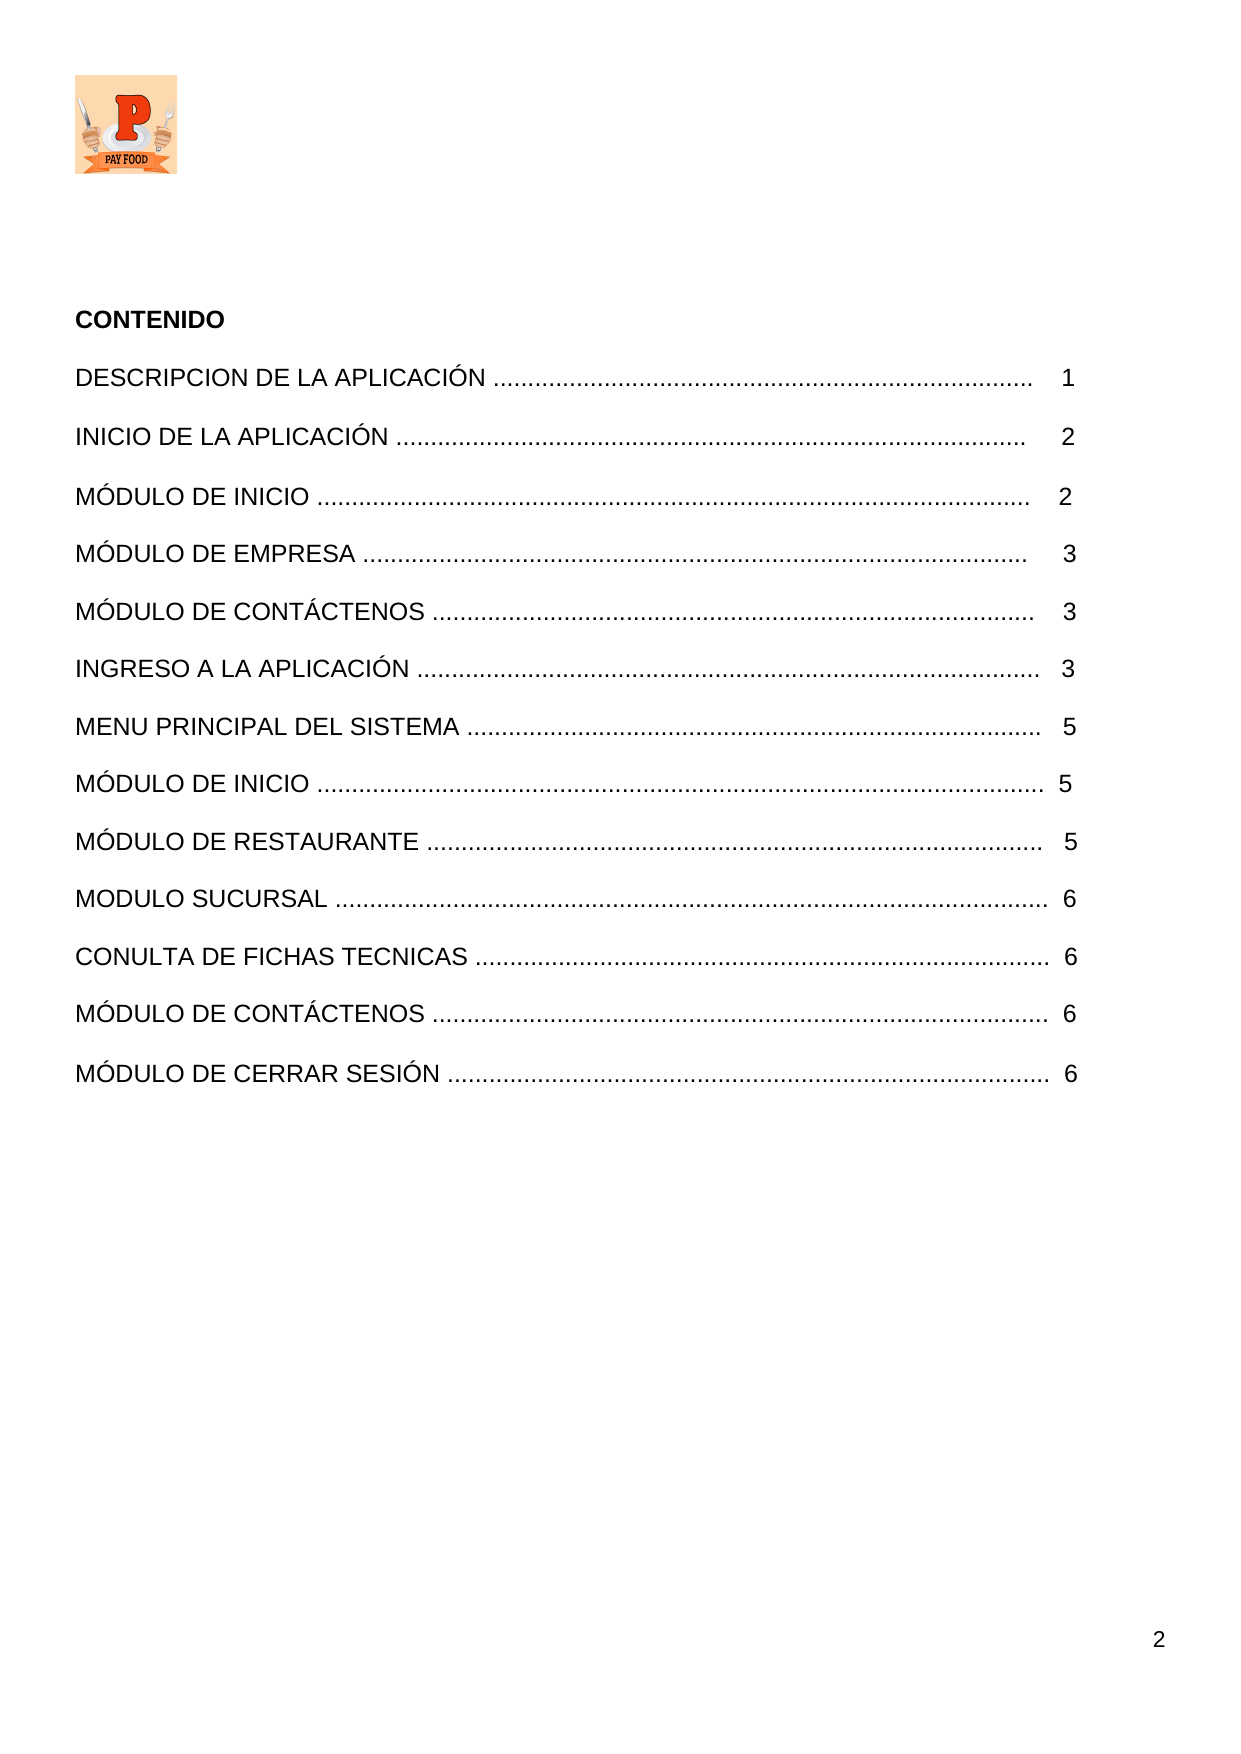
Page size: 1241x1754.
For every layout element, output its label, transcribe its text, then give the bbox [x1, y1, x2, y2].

picture [75, 75, 178, 174]
text INICIO DE LA APLICACIÓN ........................................................................................... 2 [75, 422, 1165, 451]
text MÓDULO DE EMPRESA ................................................................................................ 3 [75, 539, 1165, 568]
text MÓDULO DE INICIO ....................................................................................................... 2 [75, 481, 1165, 510]
text CONULTA DE FICHAS TECNICAS ................................................................................... 6 [75, 941, 1165, 970]
text MODULO SUCURSAL ....................................................................................................... 6 [75, 884, 1165, 913]
text INGRESO A LA APLICACIÓN .......................................................................................... 3 [75, 654, 1165, 683]
text MÓDULO DE CONTÁCTENOS ......................................................................................... 6 [75, 999, 1165, 1028]
text MÓDULO DE INICIO ......................................................................................................... 5 [75, 769, 1165, 798]
text MÓDULO DE CERRAR SESIÓN ....................................................................................... 6 [75, 1059, 1111, 1087]
text MENU PRINCIPAL DEL SISTEMA ................................................................................... 5 [75, 711, 1165, 740]
text DESCRIPCION DE LA APLICACIÓN .............................................................................. 1 [75, 363, 1165, 392]
text MÓDULO DE RESTAURANTE ......................................................................................... 5 [75, 826, 1165, 855]
text CONTENIDO [75, 305, 1165, 334]
text MÓDULO DE CONTÁCTENOS ....................................................................................... 3 [75, 596, 1165, 625]
